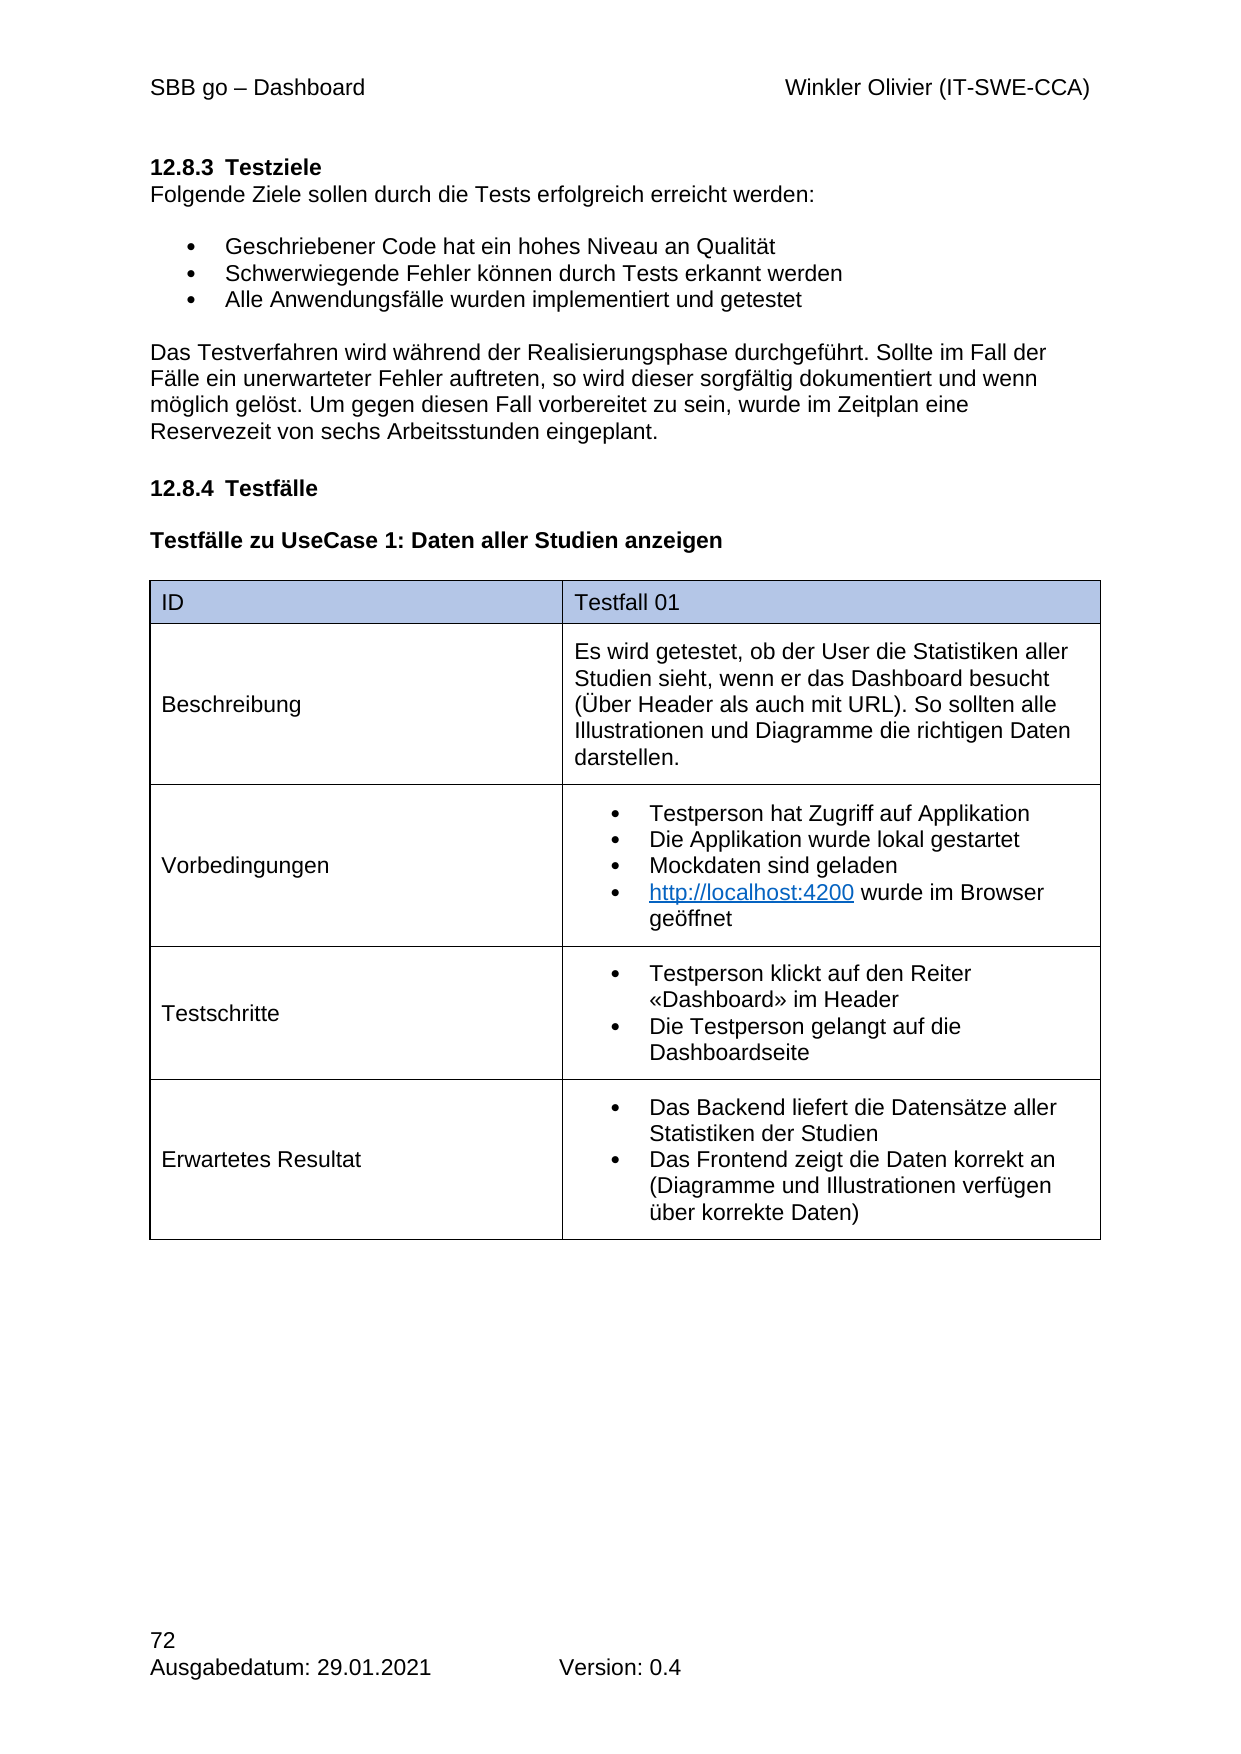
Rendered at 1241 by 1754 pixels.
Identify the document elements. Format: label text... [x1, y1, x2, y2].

text Testfälle zu UseCase 1: Daten aller Studien anzeigen [150, 527, 1090, 554]
table_cell Vorbedingungen [151, 785, 562, 946]
table_cell Es wird getestet, ob der User die Statistiken aller Studien sieht, wenn er das Dashboard besucht (Über Header als auch mit URL). So sollten alle Illustrationen und Diagramme die richtigen Daten darstellen. [563, 624, 1100, 784]
list Schwerwiegende Fehler können durch Tests erkannt werden [187, 259, 1090, 286]
text Folgende Ziele sollen durch die Tests erfolgreich erreicht werden: [150, 181, 1090, 207]
table_header Testfall 01 [563, 581, 1100, 623]
list Alle Anwendungsfälle wurden implementiert und getestet [187, 286, 1090, 312]
subtitle Testfälle [150, 474, 1090, 501]
table_cell Das Backend liefert die Datensätze aller Statistiken der Studien Das Frontend zeigt die Daten korrekt an (Diagramme und Illustrationen verfügen über korrekte Daten) [563, 1080, 1100, 1239]
list Geschriebener Code hat ein hohes Niveau an Qualität [187, 233, 1090, 259]
table_cell Erwartetes Resultat [151, 1080, 562, 1239]
table_cell Testperson hat Zugriff auf Applikation Die Applikation wurde lokal gestartet Mockdaten sind geladen http://localhost:4200 wurde im Browser geöffnet [563, 785, 1100, 946]
table_cell Beschreibung [151, 624, 562, 784]
table_cell Testperson klickt auf den Reiter «Dashboard» im Header Die Testperson gelangt auf die Dashboardseite [563, 947, 1100, 1079]
table_cell Testschritte [151, 947, 562, 1079]
text Das Testverfahren wird während der Realisierungsphase durchgeführt. Sollte im Fall der Fälle ein unerwarteter Fehler auftreten, so wird dieser sorgfältig dokumentiert und wenn möglich gelöst. Um gegen diesen Fall vorbereitet zu sein, wurde im Zeitplan eine Reservezeit von sechs Arbeitsstunden eingeplant. [150, 339, 1090, 444]
subtitle Testziele [150, 154, 1090, 181]
table_header ID [151, 581, 562, 623]
